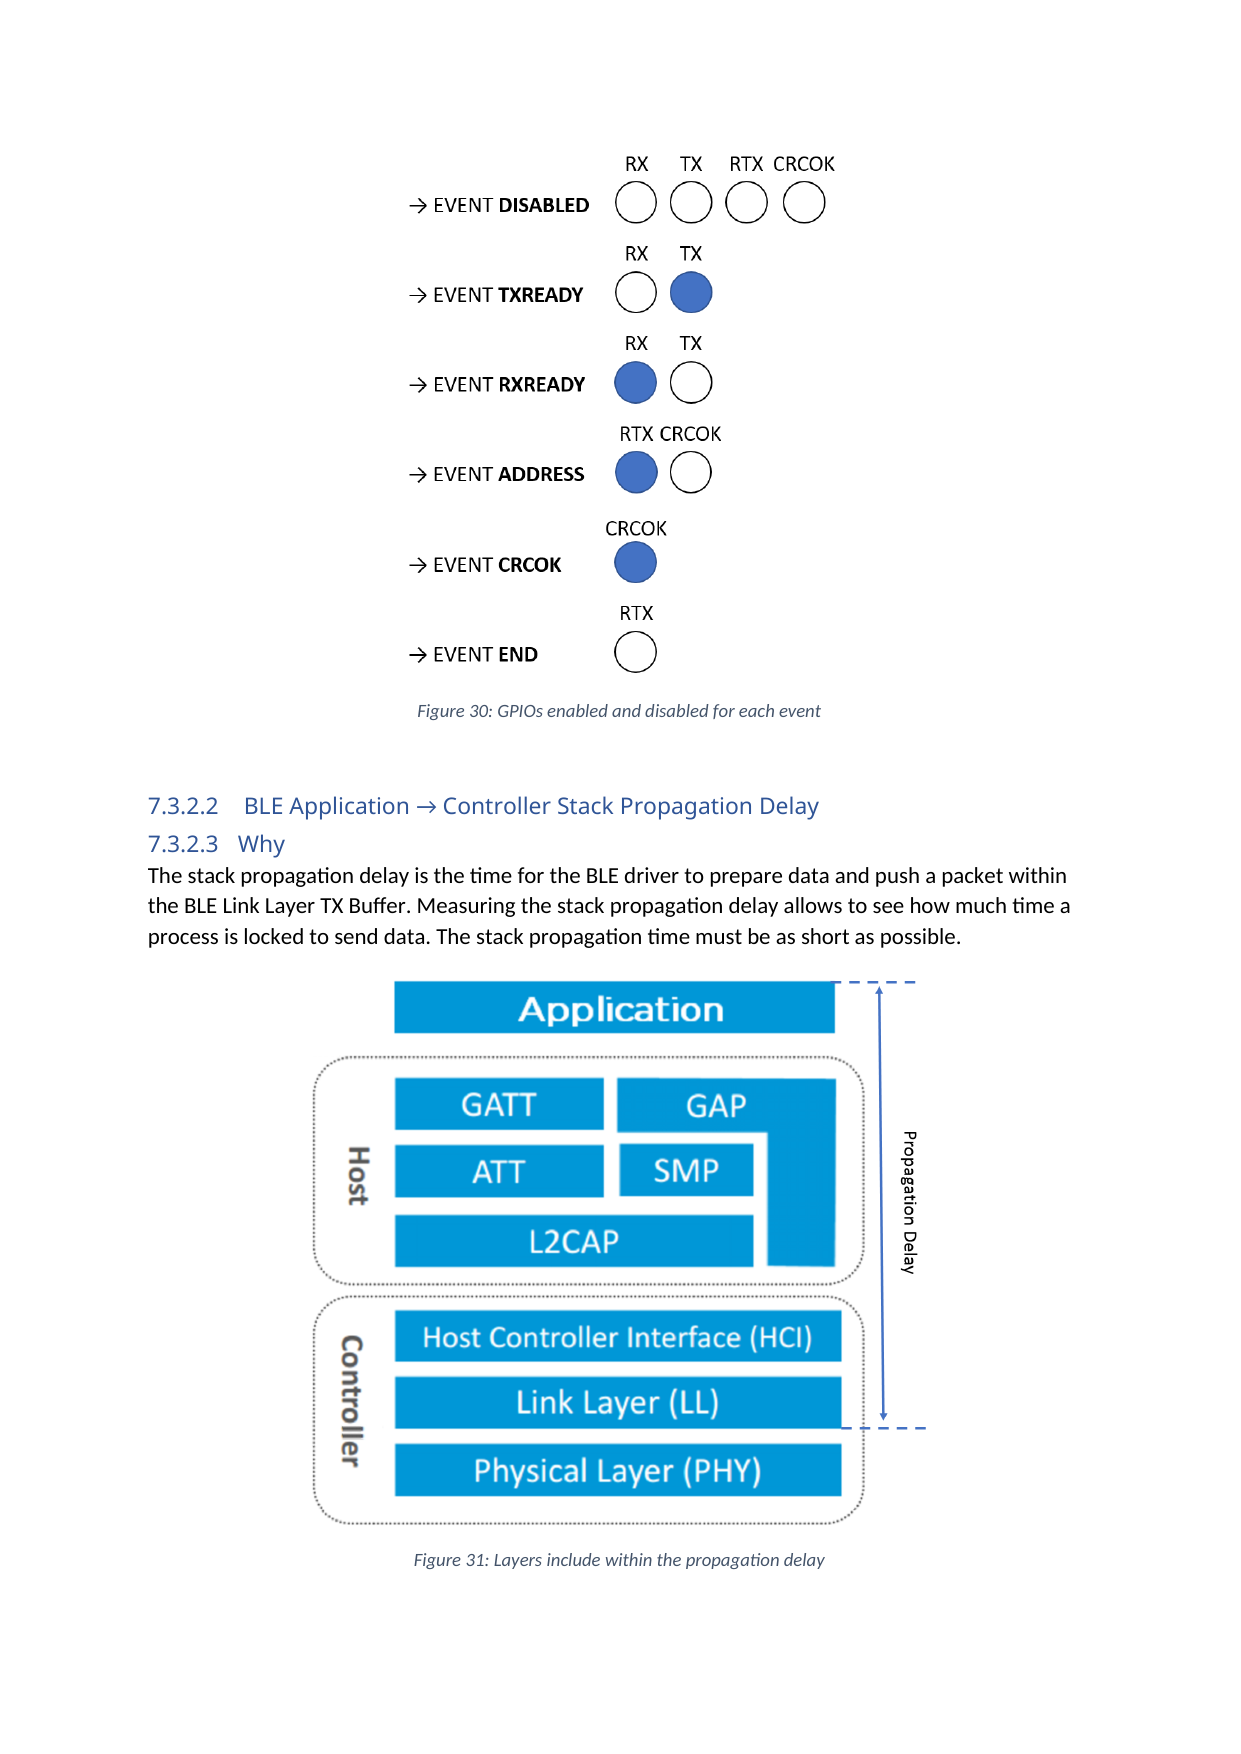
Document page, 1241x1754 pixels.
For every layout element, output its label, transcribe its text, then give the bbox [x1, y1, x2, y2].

subtitle BLE Application → Controller Stack Propagation Delay [148, 790, 1093, 821]
text The stack propagation delay is the time for the BLE driver to prepare data and push a packet within the BLE Link Layer TX Buffer. Measuring the stack propagation delay allows to see how much time a process is locked to send data. The stack propagation time must be as short as possible. [148, 861, 1093, 950]
picture [310, 968, 930, 1530]
subtitle Why [148, 828, 1093, 859]
picture [397, 147, 843, 681]
